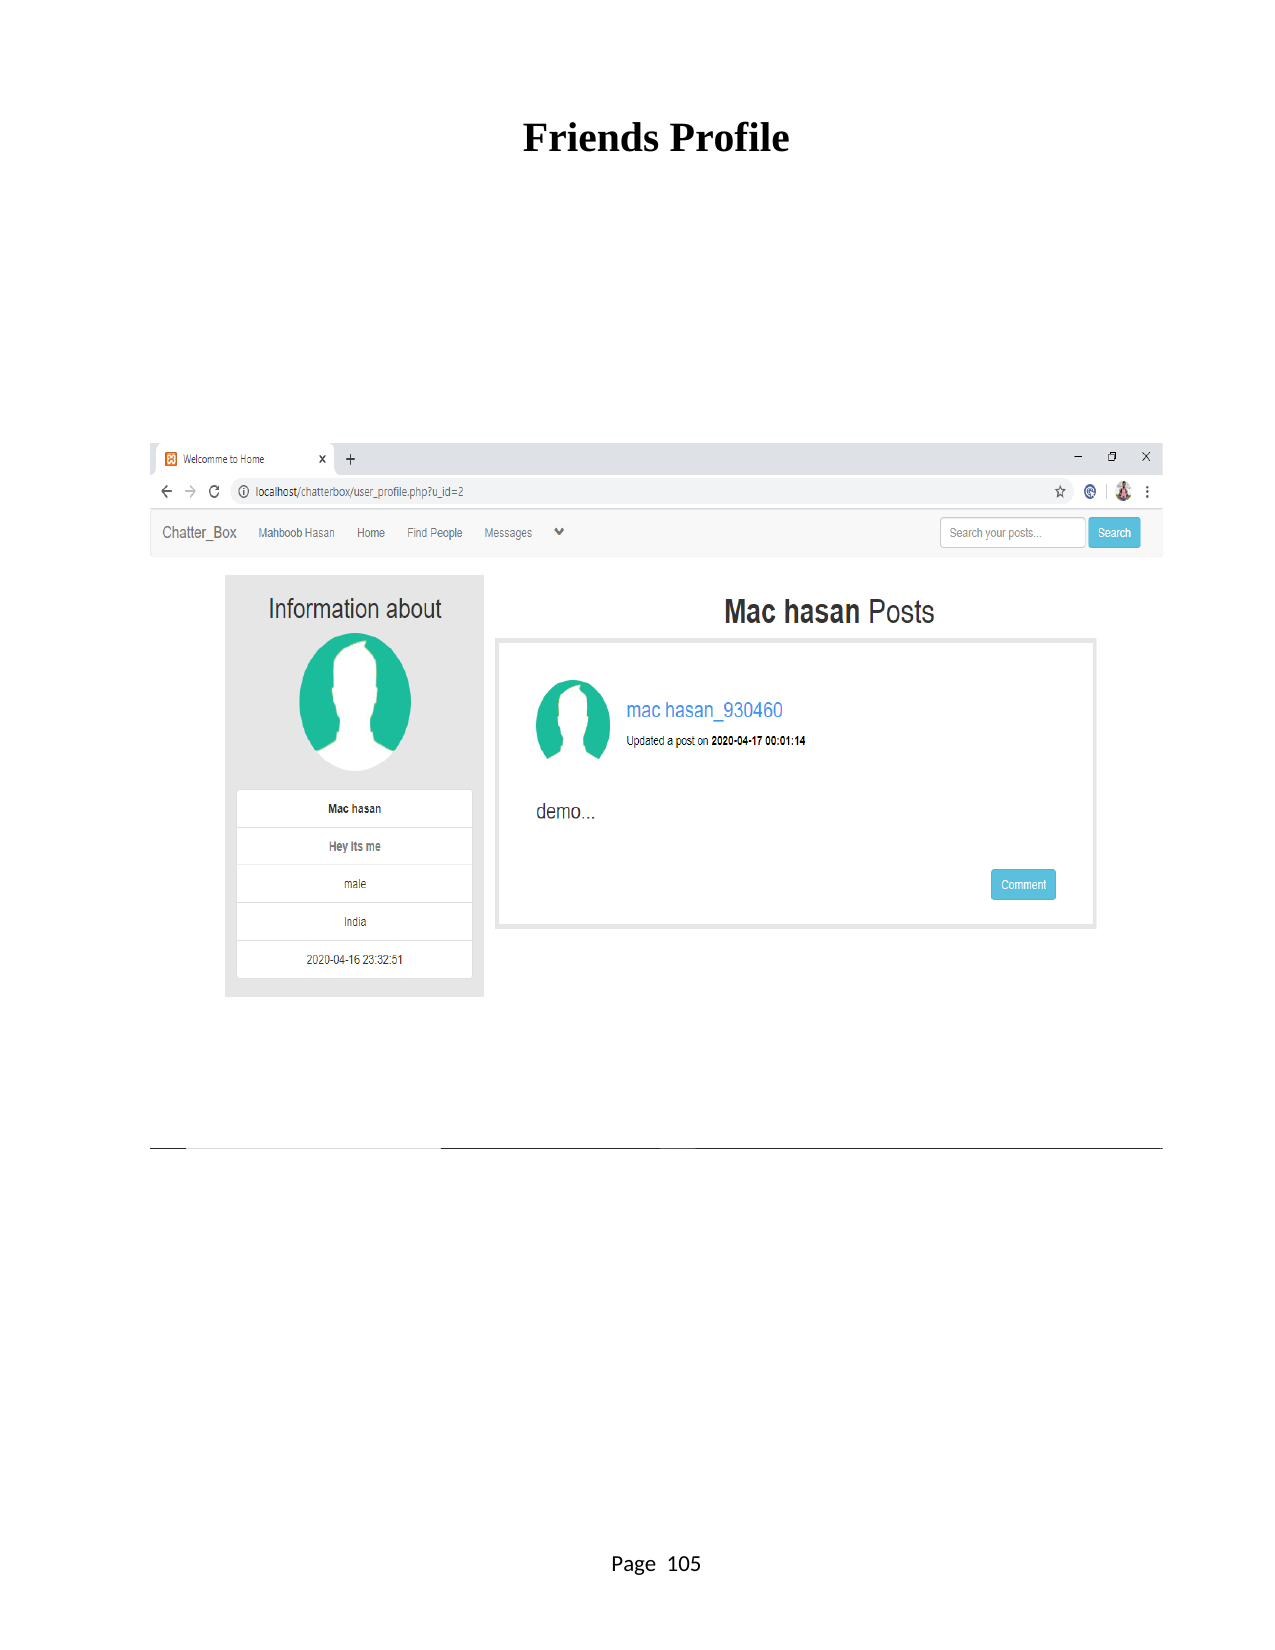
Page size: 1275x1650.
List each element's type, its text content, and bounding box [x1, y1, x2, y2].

picture [150, 443, 1163, 1149]
text Friends Profile [150, 112, 1162, 160]
